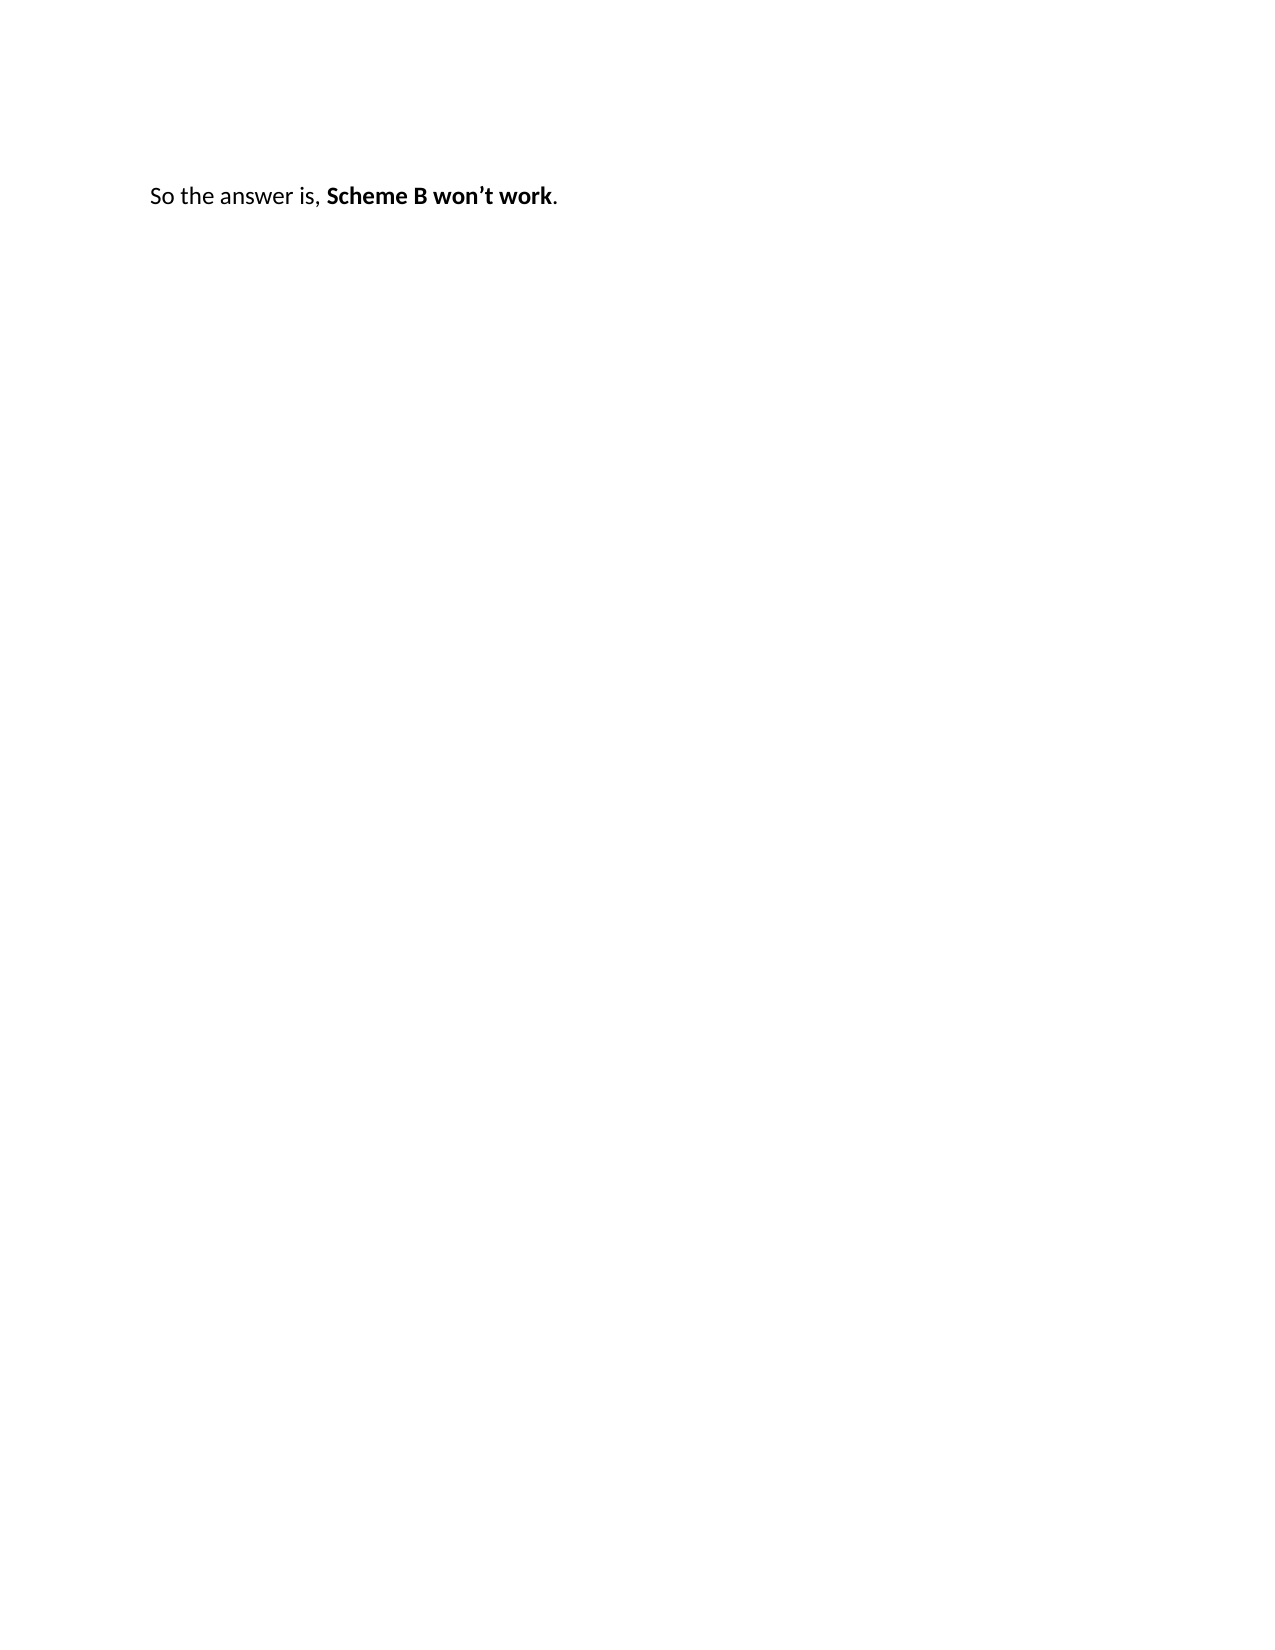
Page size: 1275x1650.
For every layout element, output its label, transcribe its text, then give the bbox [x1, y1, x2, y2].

text So the answer is, Scheme B won’t work. [150, 181, 1125, 211]
